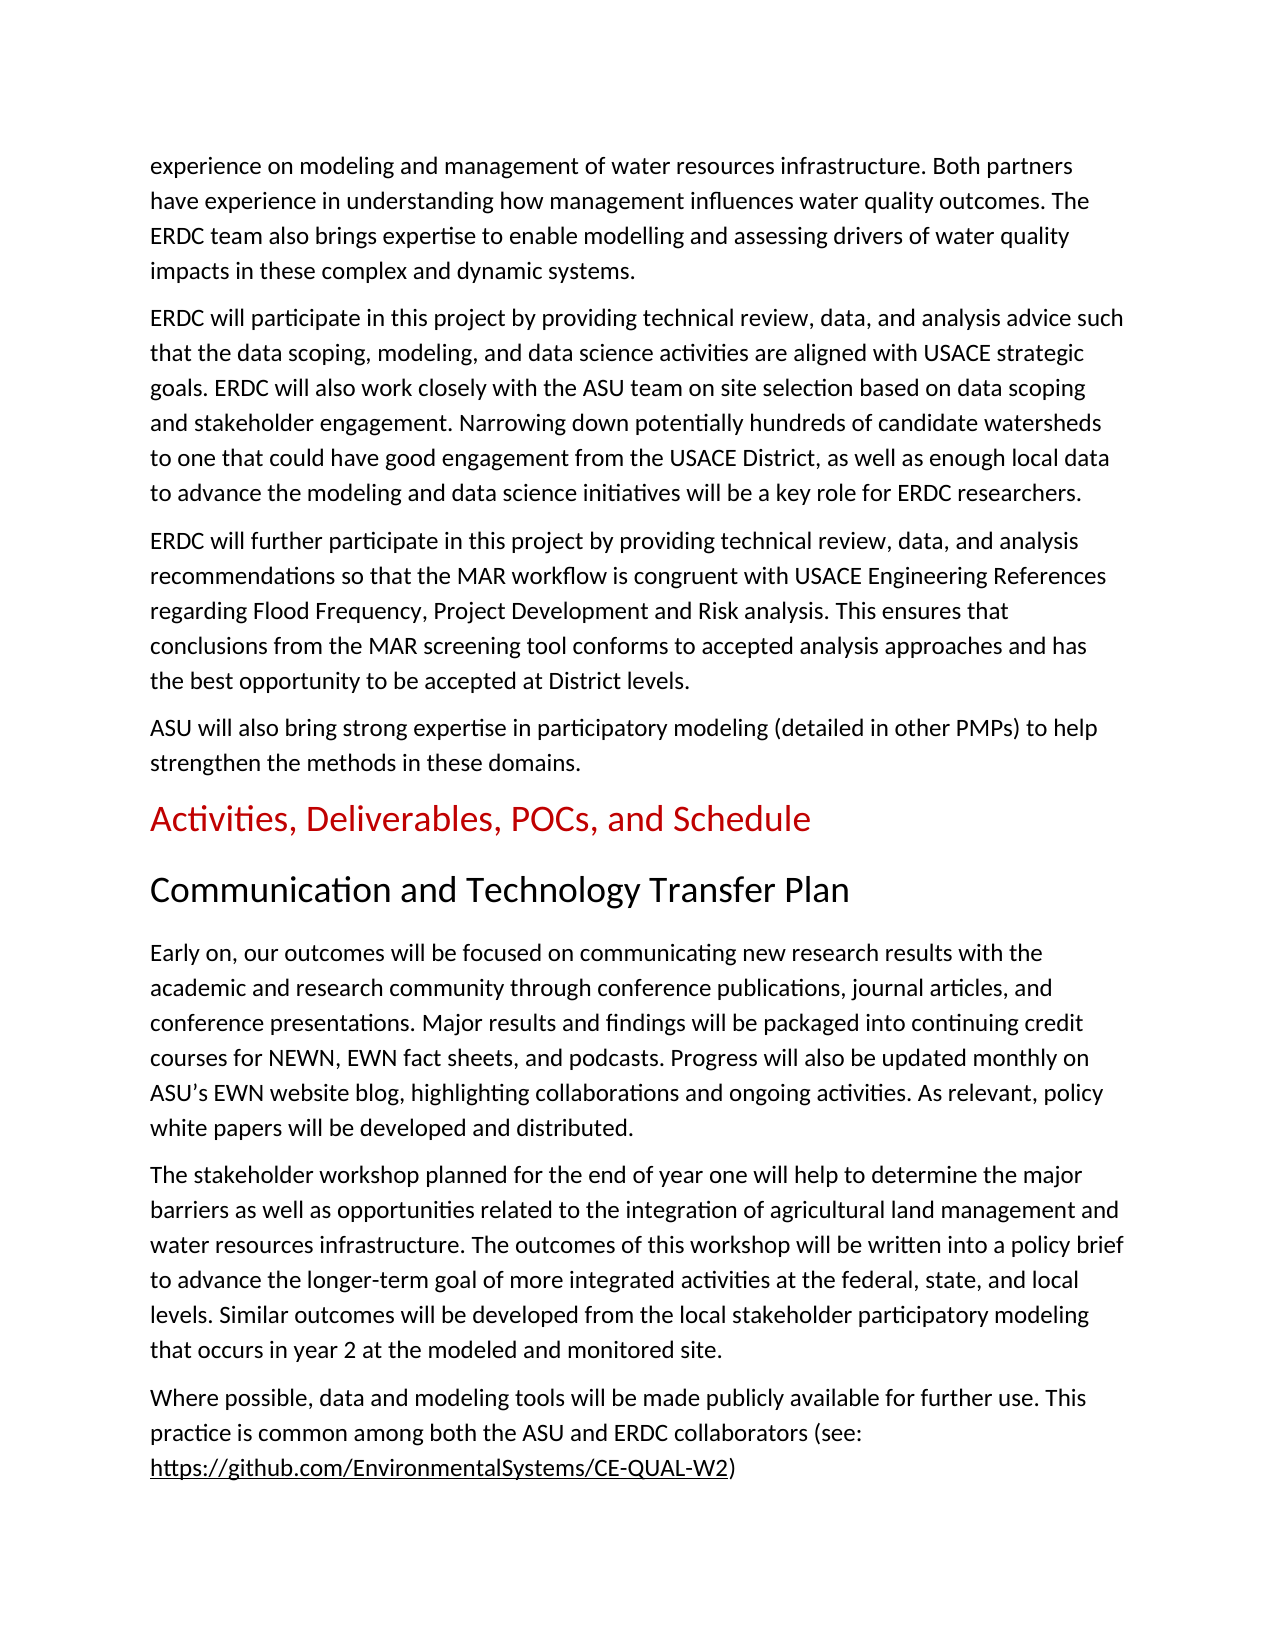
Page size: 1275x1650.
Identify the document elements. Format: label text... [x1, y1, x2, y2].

text ERDC will participate in this project by providing technical review, data, and analysis advice such that the data scoping, modeling, and data science activities are aligned with USACE strategic goals. ERDC will also work closely with the ASU team on site selection based on data scoping and stakeholder engagement. Narrowing down potentially hundreds of candidate watersheds to one that could have good engagement from the USACE District, as well as enough local data to advance the modeling and data science initiatives will be a key role for ERDC researchers. [150, 302, 1125, 508]
text ERDC will further participate in this project by providing technical review, data, and analysis recommendations so that the MAR workflow is congruent with USACE Engineering References regarding Flood Frequency, Project Development and Risk analysis. This ensures that conclusions from the MAR screening tool conforms to accepted analysis approaches and has the best opportunity to be accepted at District levels. [150, 525, 1125, 696]
text Early on, our outcomes will be focused on communicating new research results with the academic and research community through conference publications, journal articles, and conference presentations. Major results and findings will be packaged into continuing credit courses for NEWN, EWN fact sheets, and podcasts. Progress will also be updated monthly on ASU’s EWN website blog, highlighting collaborations and ongoing activities. As relevant, policy white papers will be developed and distributed. [150, 937, 1125, 1142]
subtitle Communication and Technology Transfer Plan [150, 866, 1125, 912]
text ASU will also bring strong expertise in participatory modeling (detailed in other PMPs) to help strengthen the methods in these domains. [150, 712, 1125, 778]
text The stakeholder workshop planned for the end of year one will help to determine the major barriers as well as opportunities related to the integration of agricultural land management and water resources infrastructure. The outcomes of this workshop will be written into a policy brief to advance the longer-term goal of more integrated activities at the federal, state, and local levels. Similar outcomes will be developed from the local stakeholder participatory modeling that occurs in year 2 at the modeled and monitored site. [150, 1159, 1125, 1365]
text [150, 150, 1125, 286]
subtitle Activities, Deliverables, POCs, and Schedule [150, 795, 1125, 841]
text Where possible, data and modeling tools will be made publicly available for further use. This practice is common among both the ASU and ERDC collaborators (see: https://github.com/EnvironmentalSystems/CE-QUAL-W2) [150, 1382, 1125, 1482]
